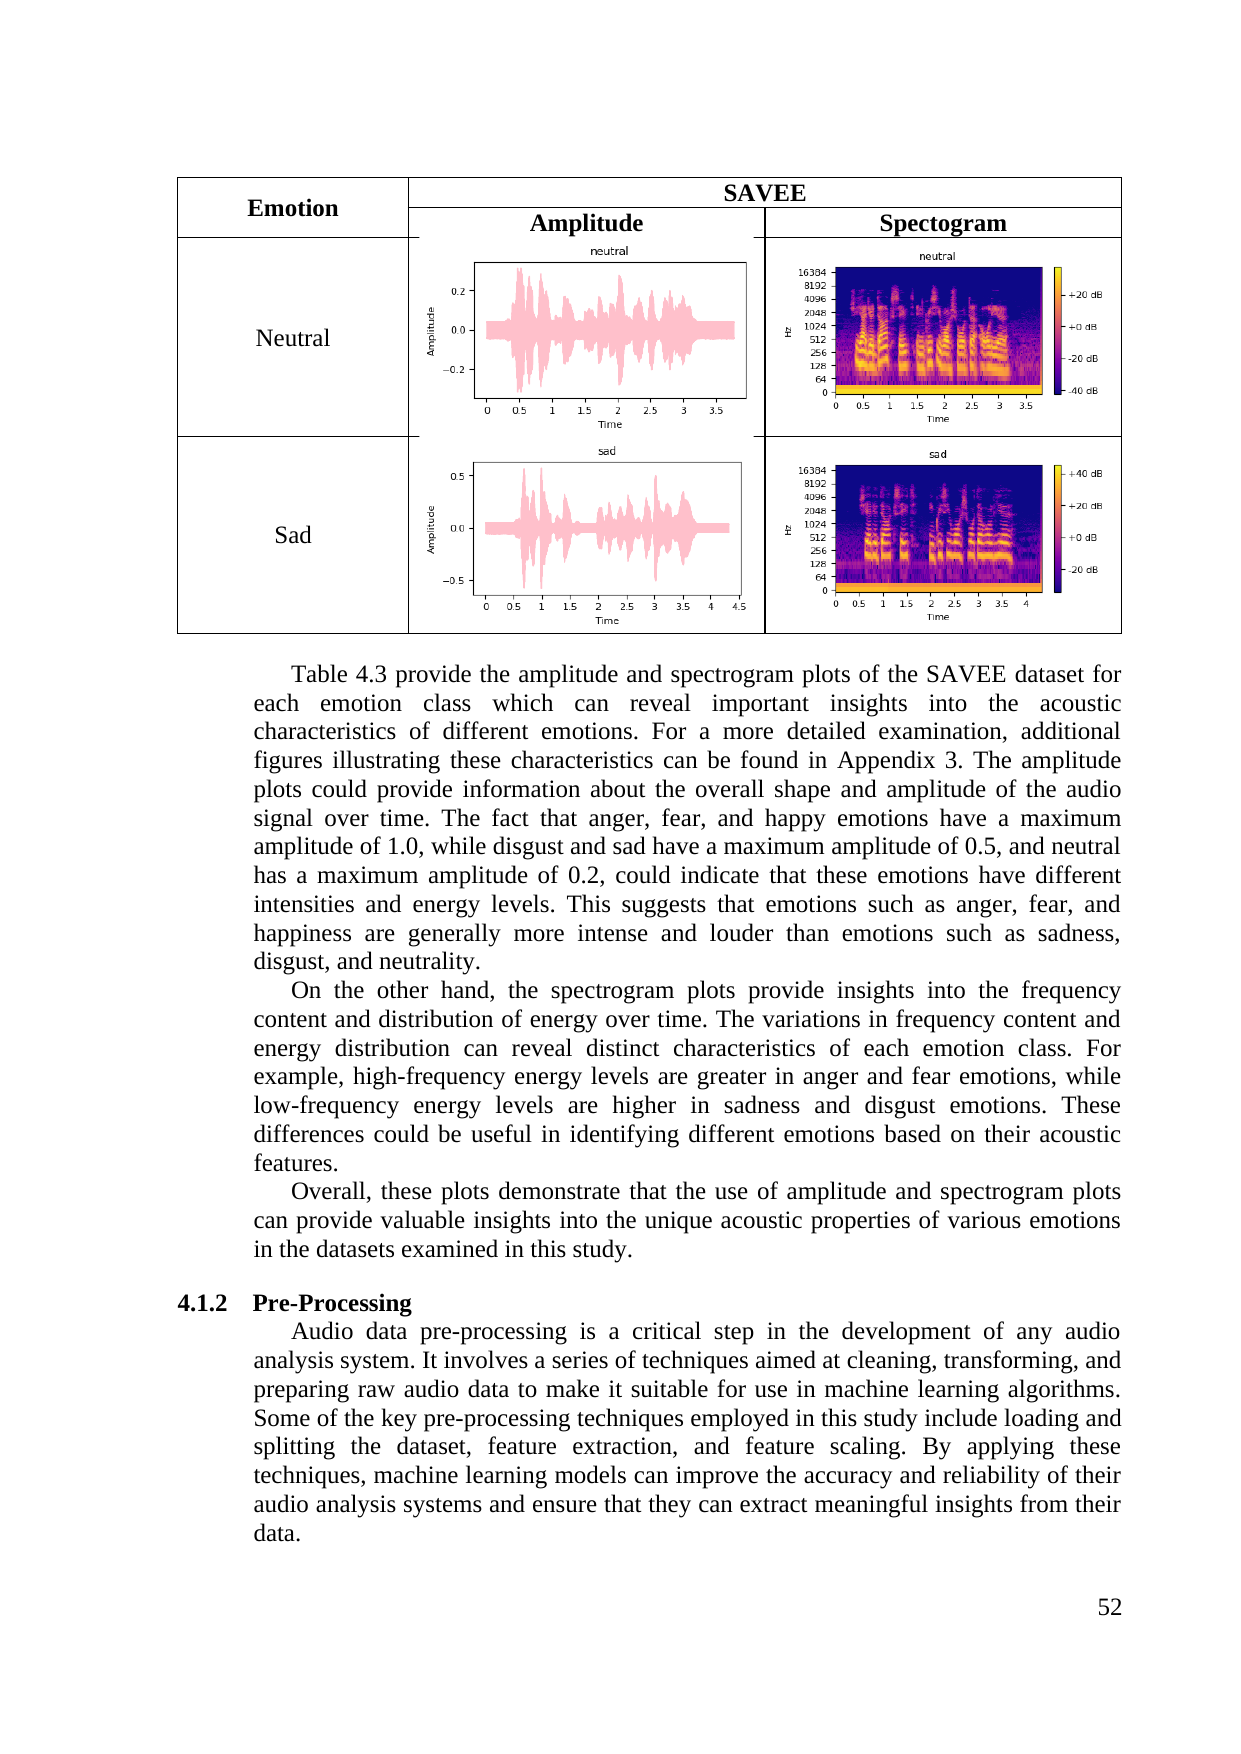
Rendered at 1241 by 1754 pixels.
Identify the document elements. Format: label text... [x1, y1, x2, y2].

table_cell Spectogram [766, 208, 1121, 237]
text Overall, these plots demonstrate that the use of amplitude and spectrogram plots can provide valuable insights into the unique acoustic properties of various emotions in the datasets examined in this study. [253, 1176, 1122, 1263]
table_cell [766, 238, 1121, 436]
table_cell Neutral [178, 238, 408, 436]
table_cell Sad [178, 437, 408, 633]
table_cell [766, 437, 1121, 633]
picture [419, 237, 754, 633]
text Audio data pre-processing is a critical step in the development of any audio analysis system. It involves a series of techniques aimed at cleaning, transforming, and preparing raw audio data to make it suitable for use in machine learning algorithms. Some of the key pre-processing techniques employed in this study include loading and splitting the dataset, feature extraction, and feature scaling. By applying these techniques, machine learning models can improve the accuracy and reliability of their audio analysis systems and ensure that they can extract meaningful insights from their data. [253, 1316, 1122, 1546]
table_cell [754, 238, 764, 436]
table_cell [409, 437, 419, 633]
table_header Emotion [178, 178, 408, 237]
table_cell Amplitude [409, 208, 764, 237]
table_header SAVEE [409, 178, 1121, 207]
picture [776, 243, 1111, 431]
text Table 4.3 provide the amplitude and spectrogram plots of the SAVEE dataset for each emotion class which can reveal important insights into the acoustic characteristics of different emotions. For a more detailed examination, additional figures illustrating these characteristics can be found in Appendix 3. The amplitude plots could provide information about the overall shape and amplitude of the audio signal over time. The fact that anger, fear, and happy emotions have a maximum amplitude of 1.0, while disgust and sad have a maximum amplitude of 0.5, and neutral has a maximum amplitude of 0.2, could indicate that these emotions have different intensities and energy levels. This suggests that emotions such as anger, fear, and happiness are generally more intense and louder than emotions such as sadness, disgust, and neutrality. [253, 659, 1122, 975]
text On the other hand, the spectrogram plots provide insights into the frequency content and distribution of energy over time. The variations in frequency content and energy distribution can reveal distinct characteristics of each emotion class. For example, high-frequency energy levels are greater in anger and fear emotions, while low-frequency energy levels are higher in sadness and disgust emotions. These differences could be useful in identifying different emotions based on their acoustic features. [253, 975, 1122, 1176]
picture [776, 441, 1111, 629]
table_cell [754, 437, 764, 633]
subtitle Pre-Processing [177, 1288, 1122, 1316]
table_cell [409, 238, 419, 436]
